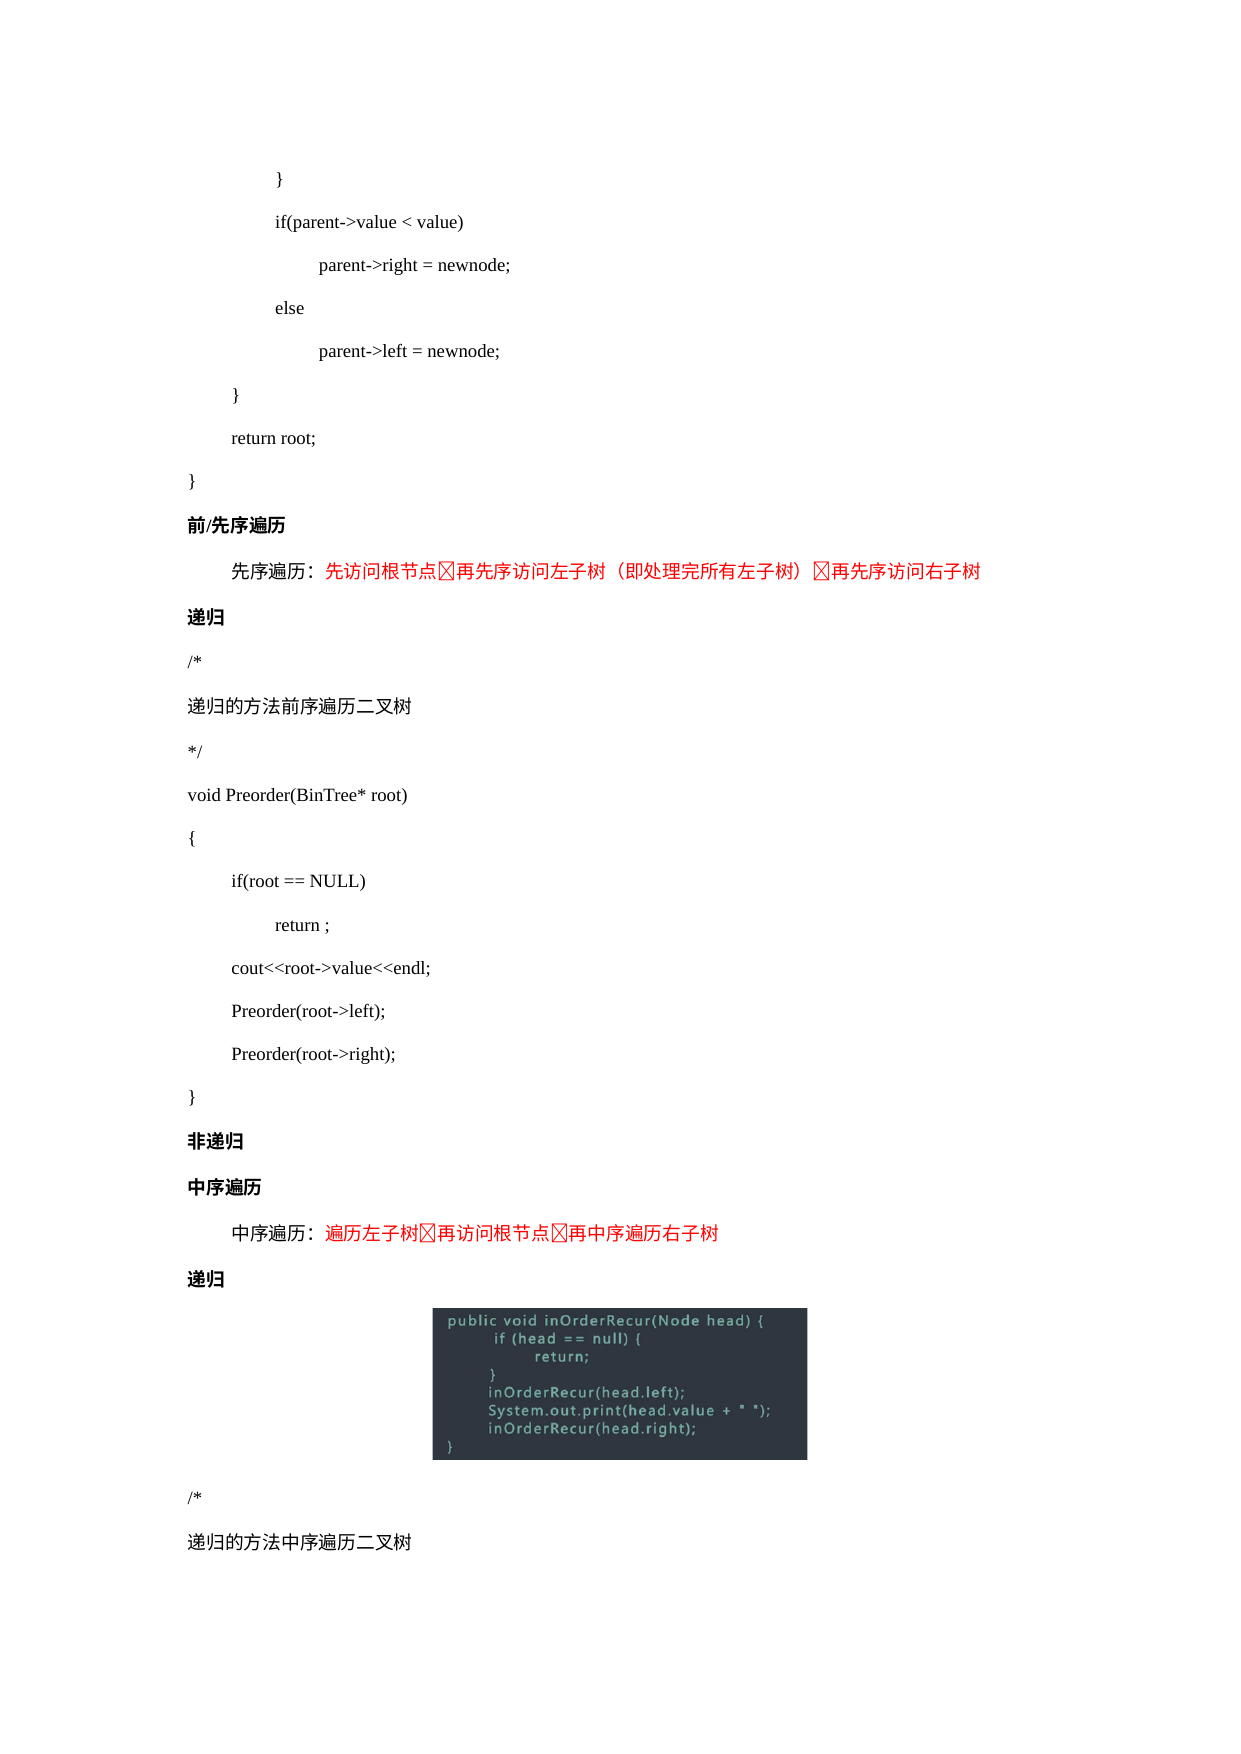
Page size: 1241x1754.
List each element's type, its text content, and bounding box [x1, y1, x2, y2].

text 先序遍历：先访问根节点再先序访问左子树（即处理完所有左子树）再先序访问右子树 [187, 554, 1053, 586]
text void Preorder(BinTree* root) [187, 778, 1053, 811]
picture [432, 1308, 808, 1460]
text } [187, 1081, 1053, 1113]
text 递归的方法前序遍历二叉树 [187, 689, 1053, 722]
text 中序遍历：遍历左子树再访问根节点再中序遍历右子树 [187, 1216, 1053, 1249]
text else [187, 292, 1053, 324]
subtitle 递归 [187, 1262, 1053, 1295]
subtitle 非递归 [187, 1124, 1053, 1157]
text Preorder(root->left); [187, 994, 1053, 1027]
text } [187, 378, 1053, 411]
text 递归的方法中序遍历二叉树 [187, 1525, 1053, 1557]
text if(root == NULL) [187, 865, 1053, 897]
text return ; [187, 908, 1053, 941]
text /* [187, 646, 1053, 678]
subtitle 中序遍历 [187, 1170, 1053, 1203]
text { [187, 822, 1053, 854]
text parent->right = newnode; [187, 248, 1053, 281]
text parent->left = newnode; [187, 335, 1053, 367]
subtitle 递归 [187, 600, 1053, 632]
text return root; [187, 421, 1053, 454]
text } [187, 464, 1053, 497]
text */ [187, 735, 1053, 768]
text cout<<root->value<<endl; [187, 951, 1053, 984]
subtitle 前/先序遍历 [187, 508, 1053, 540]
text if(parent->value < value) [187, 205, 1053, 238]
text } [187, 162, 1053, 194]
text Preorder(root->right); [187, 1038, 1053, 1070]
text /* [187, 1482, 1053, 1514]
